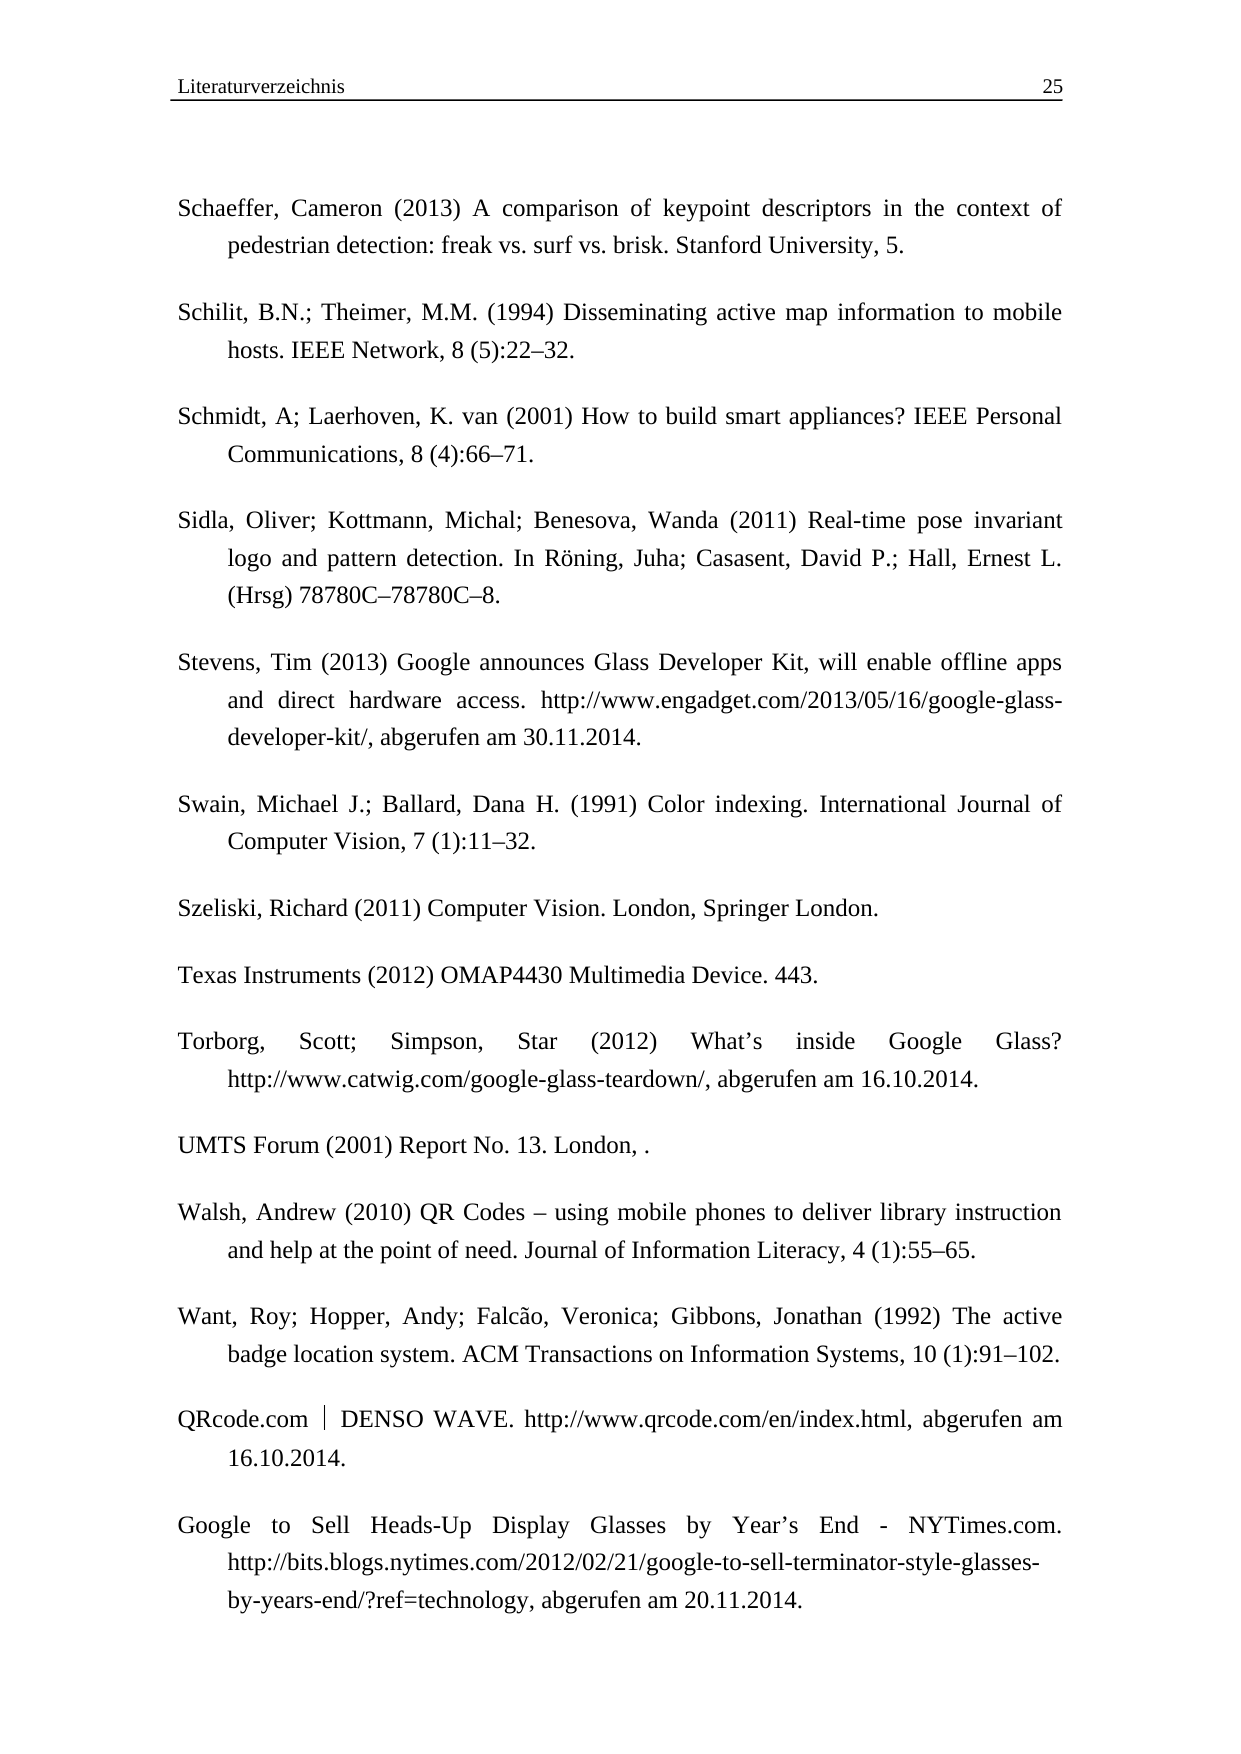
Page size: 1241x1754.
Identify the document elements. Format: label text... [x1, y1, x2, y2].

text Schmidt, A; Laerhoven, K. van (2001) How to build smart appliances? IEEE Personal Communications, 8 (4):66–71. [177, 393, 1063, 468]
text Stevens, Tim (2013) Google announces Glass Developer Kit, will enable offline apps and direct hardware access. http://www.engadget.com/2013/05/16/google-glass-developer-kit/, abgerufen am 30.11.2014. [177, 638, 1063, 751]
text Schilit, B.N.; Theimer, M.M. (1994) Disseminating active map information to mobile hosts. IEEE Network, 8 (5):22–32. [177, 288, 1063, 363]
text QRcode.com｜DENSO WAVE. http://www.qrcode.com/en/index.html, abgerufen am 16.10.2014. [177, 1397, 1063, 1472]
text Want, Roy; Hopper, Andy; Falcão, Veronica; Gibbons, Jonathan (1992) The active badge location system. ACM Transactions on Information Systems, 10 (1):91–102. [177, 1293, 1063, 1368]
text Sidla, Oliver; Kottmann, Michal; Benesova, Wanda (2011) Real-time pose invariant logo and pattern detection. In Röning, Juha; Casasent, David P.; Hall, Ernest L. (Hrsg) 78780C–78780C–8. [177, 497, 1063, 609]
text Texas Instruments (2012) OMAP4430 Multimedia Device. 443. [177, 951, 1063, 988]
text Torborg, Scott; Simpson, Star (2012) What’s inside Google Glass? http://www.catwig.com/google-glass-teardown/, abgerufen am 16.10.2014. [177, 1018, 1063, 1093]
text Swain, Michael J.; Ballard, Dana H. (1991) Color indexing. International Journal of Computer Vision, 7 (1):11–32. [177, 780, 1063, 855]
text Walsh, Andrew (2010) QR Codes – using mobile phones to deliver library instruction and help at the point of need. Journal of Information Literacy, 4 (1):55–65. [177, 1188, 1063, 1263]
text Schaeffer, Cameron (2013) A comparison of keypoint descriptors in the context of pedestrian detection: freak vs. surf vs. brisk. Stanford University, 5. [177, 184, 1063, 259]
text Szeliski, Richard (2011) Computer Vision. London, Springer London. [177, 884, 1063, 922]
text Google to Sell Heads-Up Display Glasses by Year’s End - NYTimes.com. http://bits.blogs.nytimes.com/2012/02/21/google-to-sell-terminator-style-glasses-by-years-end/?ref=technology, abgerufen am 20.11.2014. [177, 1501, 1063, 1613]
text UMTS Forum (2001) Report No. 13. London, . [177, 1122, 1063, 1159]
